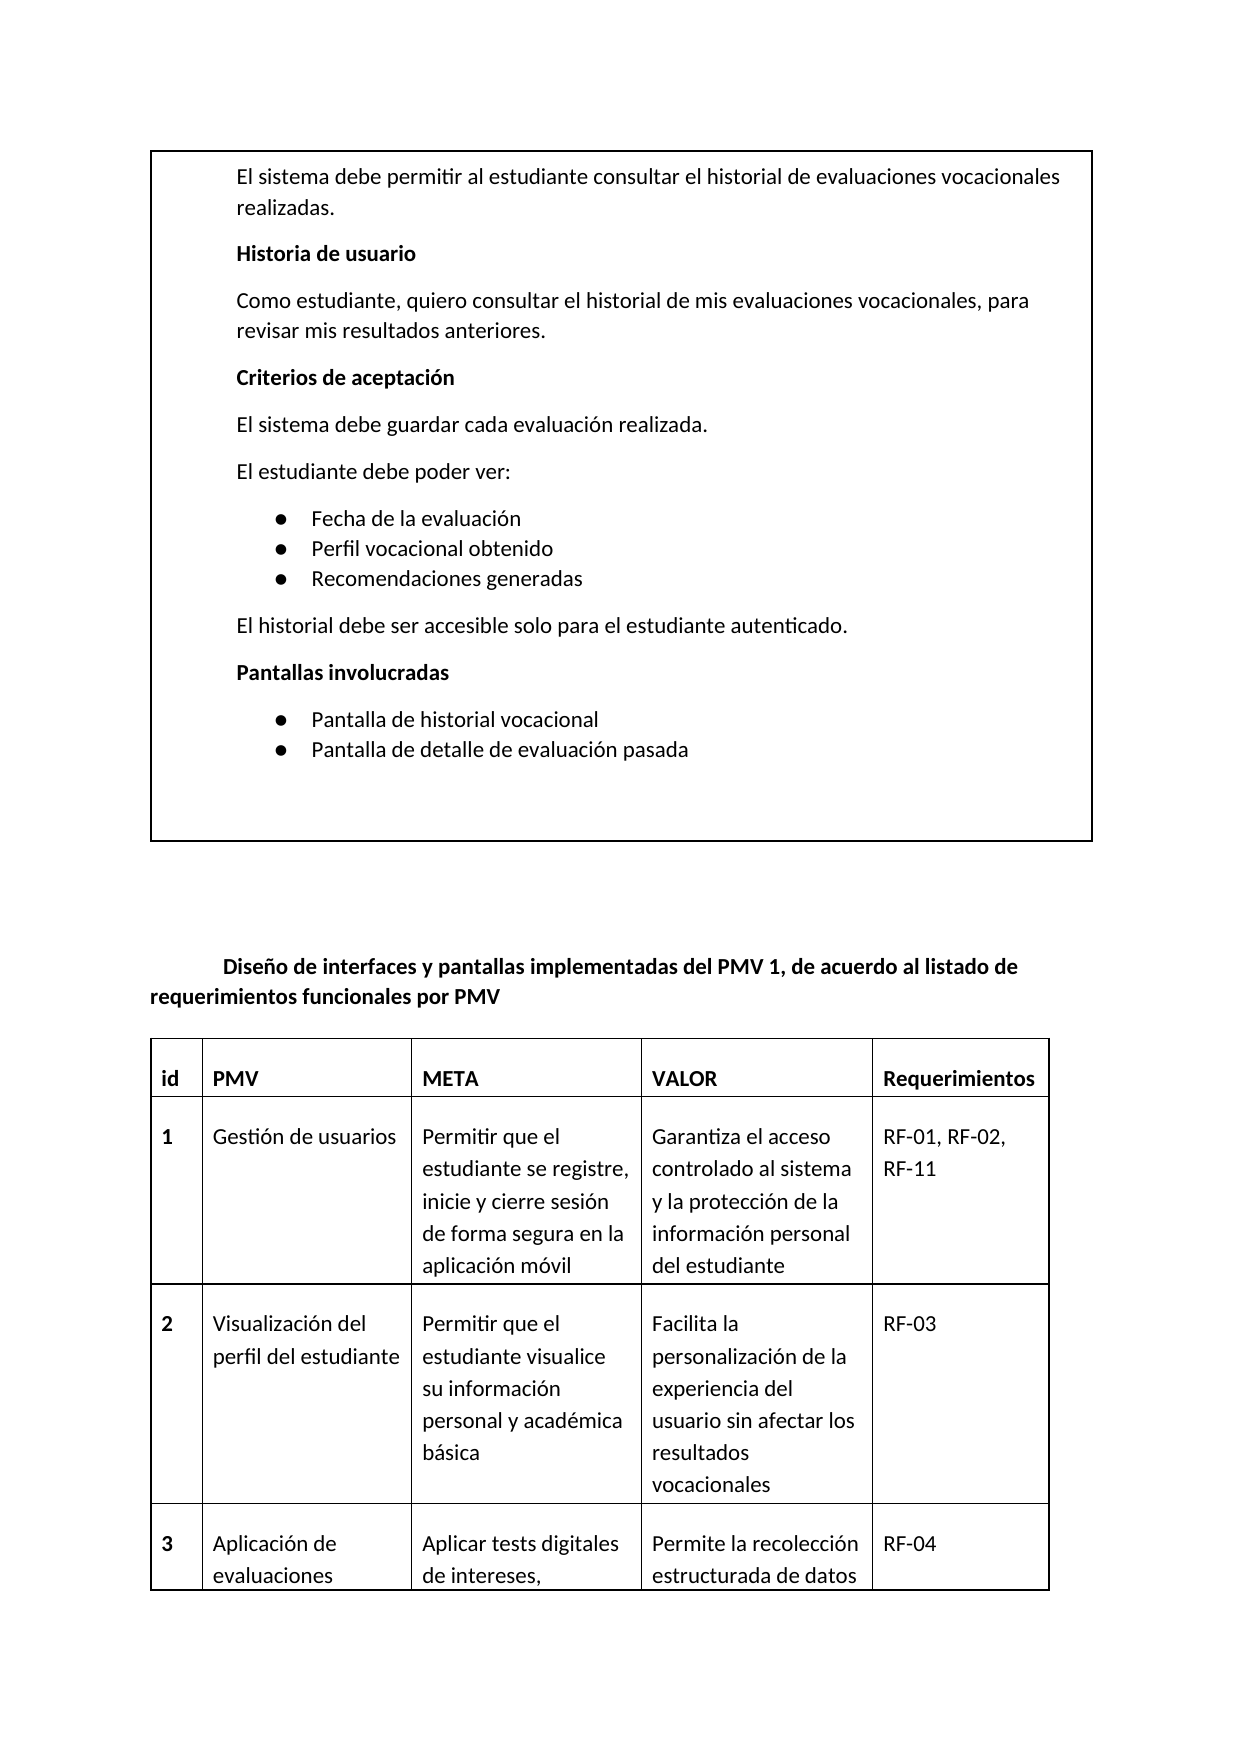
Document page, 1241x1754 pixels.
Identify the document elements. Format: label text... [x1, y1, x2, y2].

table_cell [412, 1504, 641, 1589]
table_cell El sistema debe permitir al estudiante consultar el historial de evaluaciones vocacionales realizadas. Historia de usuario Como estudiante, quiero consultar el historial de mis evaluaciones vocacionales, para revisar mis resultados anteriores. Criterios de aceptación El sistema debe guardar cada evaluación realizada. El estudiante debe poder ver: Fecha de la evaluación Perfil vocacional obtenido Recomendaciones generadas El historial debe ser accesible solo para el estudiante autenticado. Pantallas involucradas Pantalla de historial vocacional Pantalla de detalle de evaluación pasada [152, 152, 1091, 839]
table_cell RF-04 [873, 1504, 1048, 1589]
table_header META [412, 1039, 641, 1096]
table_cell Visualización del perfil del estudiante [203, 1285, 411, 1502]
table_cell 3 [152, 1504, 202, 1589]
text Diseño de interfaces y pantallas implementadas del PMV 1, de acuerdo al listado de requerimientos funcionales por PMV [150, 952, 1090, 1010]
table_cell 1 [152, 1097, 202, 1283]
table_cell RF-03 [873, 1285, 1048, 1502]
table_cell Permitir que el estudiante visualice su información personal y académica básica [412, 1285, 641, 1502]
table_header Requerimientos [873, 1039, 1048, 1096]
table_header VALOR [642, 1039, 872, 1096]
table_cell 2 [152, 1285, 202, 1502]
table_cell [203, 1504, 411, 1589]
table_cell Gestión de usuarios [203, 1097, 411, 1283]
table_cell Permitir que el estudiante se registre, inicie y cierre sesión de forma segura en la aplicación móvil [412, 1097, 641, 1283]
table_header PMV [203, 1039, 411, 1096]
table_header id [152, 1039, 202, 1096]
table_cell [642, 1504, 872, 1589]
table_cell Facilita la personalización de la experiencia del usuario sin afectar los resultados vocacionales [642, 1285, 872, 1502]
table_cell Garantiza el acceso controlado al sistema y la protección de la información personal del estudiante [642, 1097, 872, 1283]
table_cell RF-01, RF-02, RF-11 [873, 1097, 1048, 1283]
